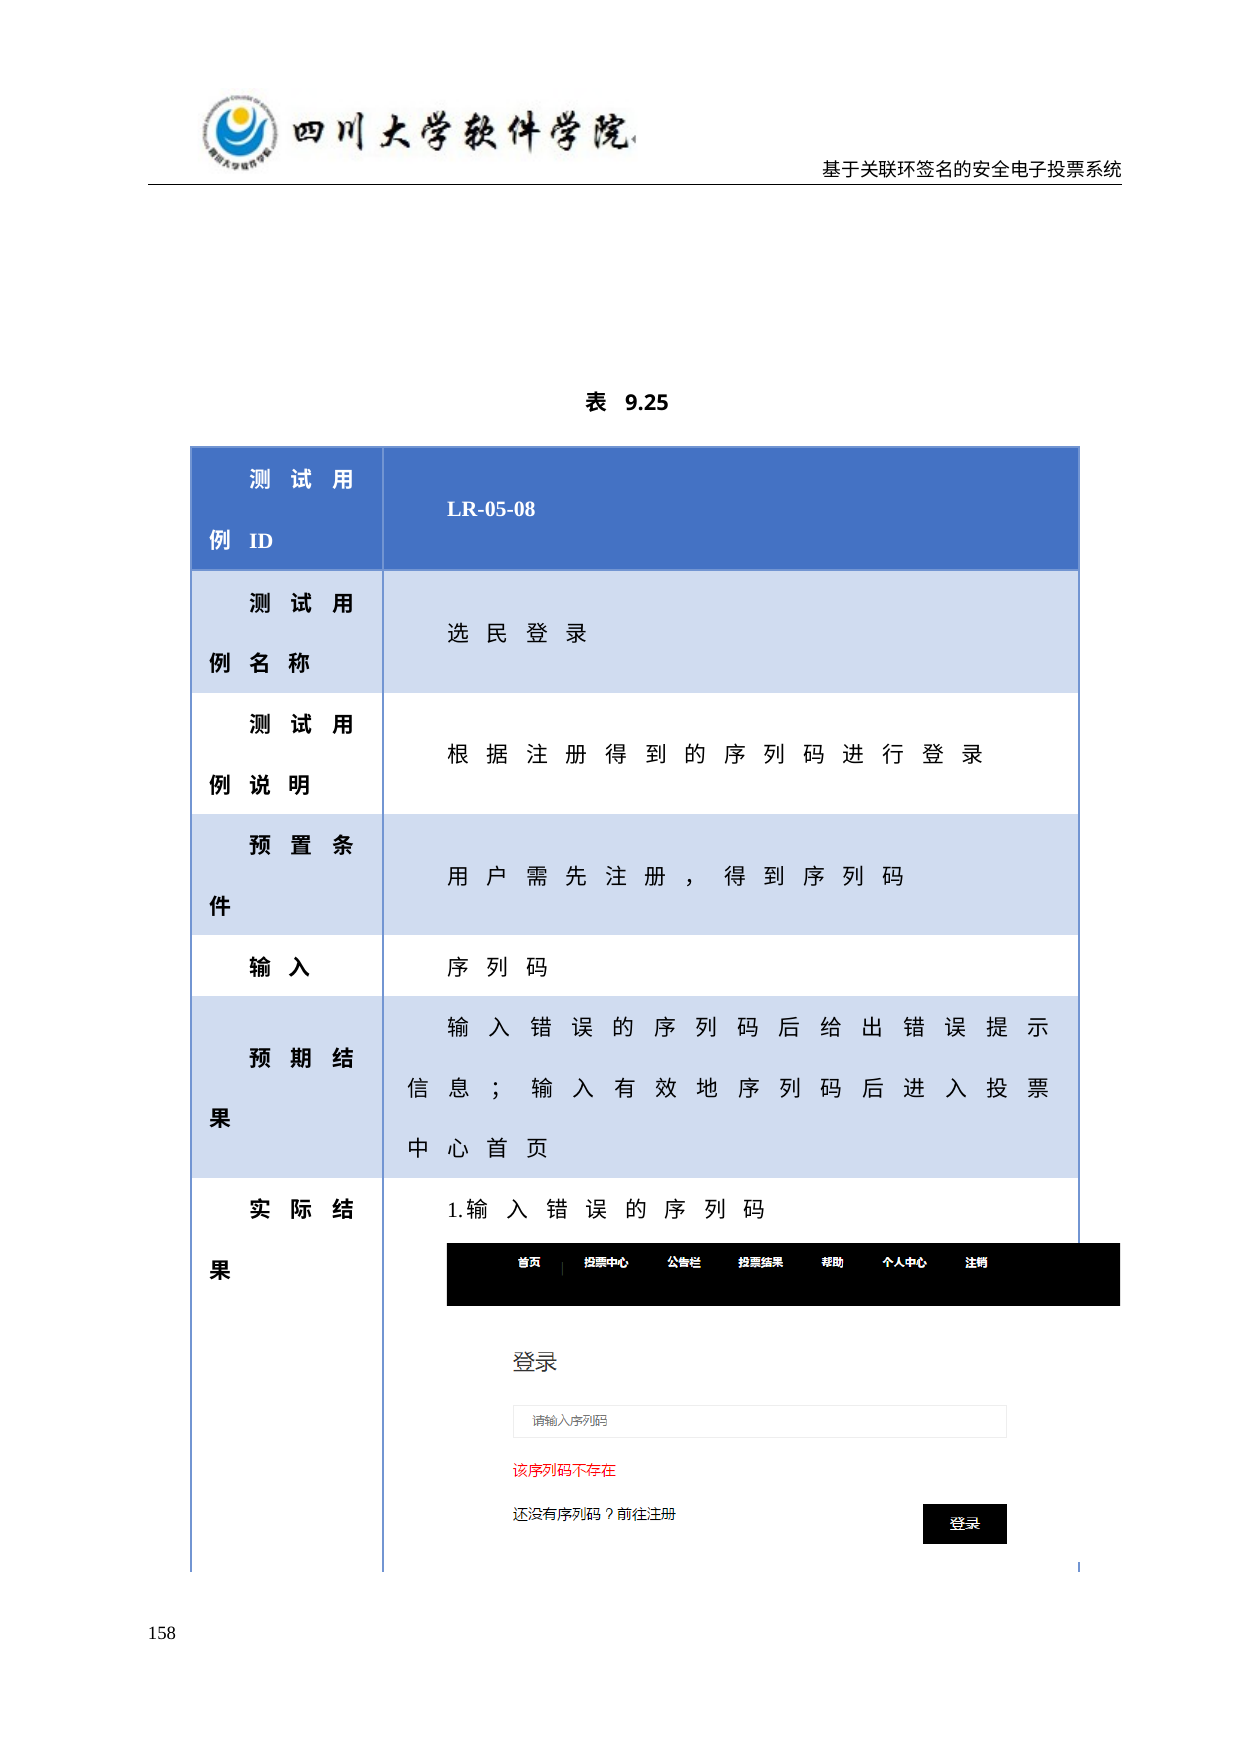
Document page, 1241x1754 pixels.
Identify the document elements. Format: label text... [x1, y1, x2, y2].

text 表9.25 [150, 370, 1120, 431]
table_header 测试用例ID [192, 448, 382, 569]
table_cell 根据注册得到的序列码进行登录 [384, 693, 1078, 814]
table_cell 测试用例名称 [192, 571, 382, 693]
table_header LR-05-08 [384, 448, 1078, 569]
table_cell 输入错误的序列码后给出错误提示信息；输入有效地序列码后进入投票中心首页 [384, 996, 1078, 1178]
picture [446, 1243, 1121, 1562]
table_cell 实际结果 [192, 1178, 382, 1572]
table_cell 用户需先注册，得到序列码 [384, 814, 1078, 935]
picture [197, 88, 639, 177]
table_cell 预期结果 [192, 996, 382, 1178]
table_cell 序列码 [384, 935, 1078, 996]
table_cell 选民登录 [384, 571, 1078, 693]
table_cell 1.输入错误的序列码 2. 输入正确的序列码 [384, 1178, 1078, 1572]
table_cell 输入 [192, 935, 382, 996]
table_cell 测试用例说明 [192, 693, 382, 814]
table_cell 预置条件 [192, 814, 382, 935]
